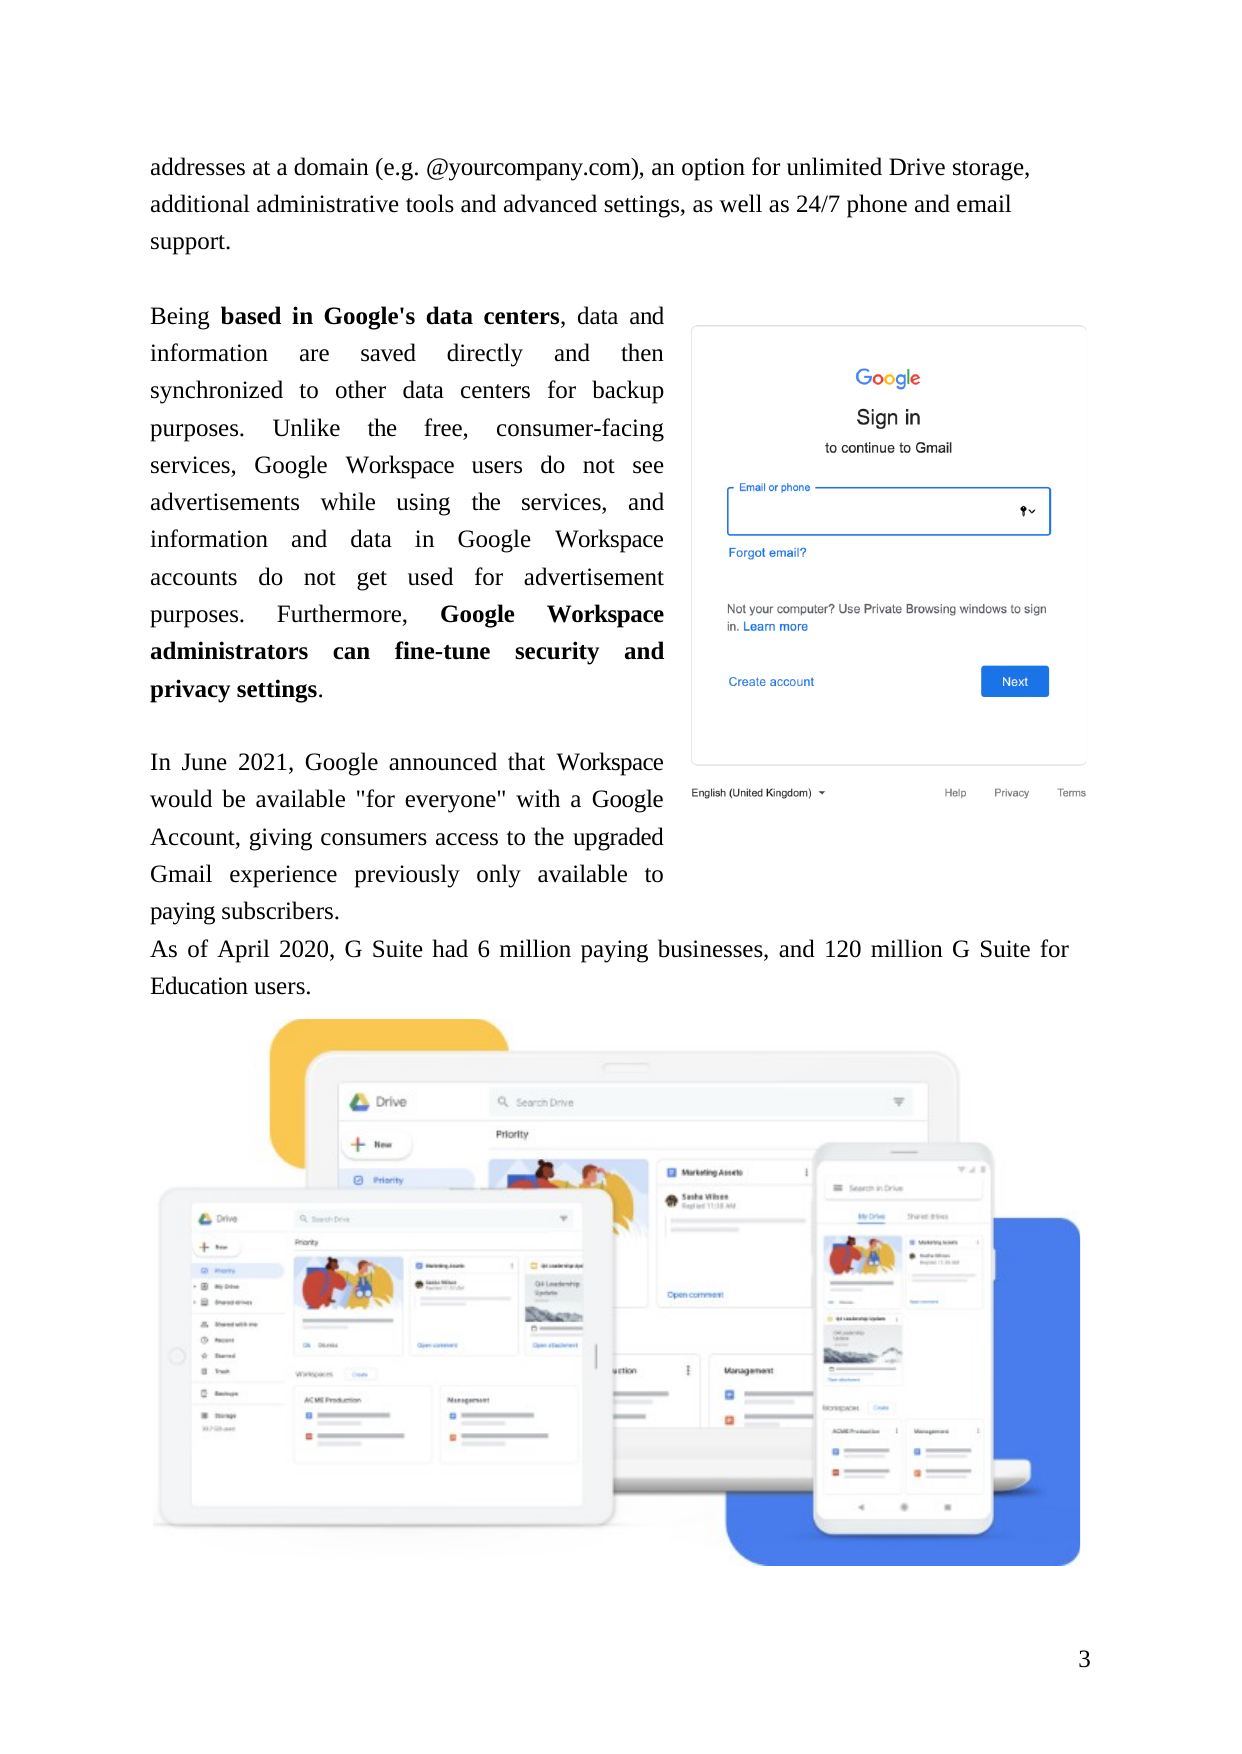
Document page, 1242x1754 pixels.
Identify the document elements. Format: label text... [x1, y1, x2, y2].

text In June 2021, Google announced that Workspace would be available "for everyone" with a Google Account, giving consumers access to the upgraded Gmail experience previously only available to paying subscribers. [150, 747, 664, 925]
text addresses at a domain (e.g. @yourcompany.com), an option for unlimited Drive storage, additional administrative tools and advanced settings, as well as 24/7 phone and email support. [150, 152, 1090, 255]
text As of April 2020, G Suite had 6 million paying businesses, and 120 million G Suite for Education users. [150, 934, 1070, 1000]
picture [153, 1019, 1080, 1566]
text Being based in Google's data centers, data and information are saved directly and then synchronized to other data centers for backup purposes. Unlike the free, consumer-facing services, Google Workspace users do not see advertisements while using the services, and information and data in Google Workspace accounts do not get used for advertisement purposes. Furthermore, Google Workspace administrators can fine-tune security and privacy settings. [150, 301, 664, 702]
picture [690, 325, 1087, 799]
